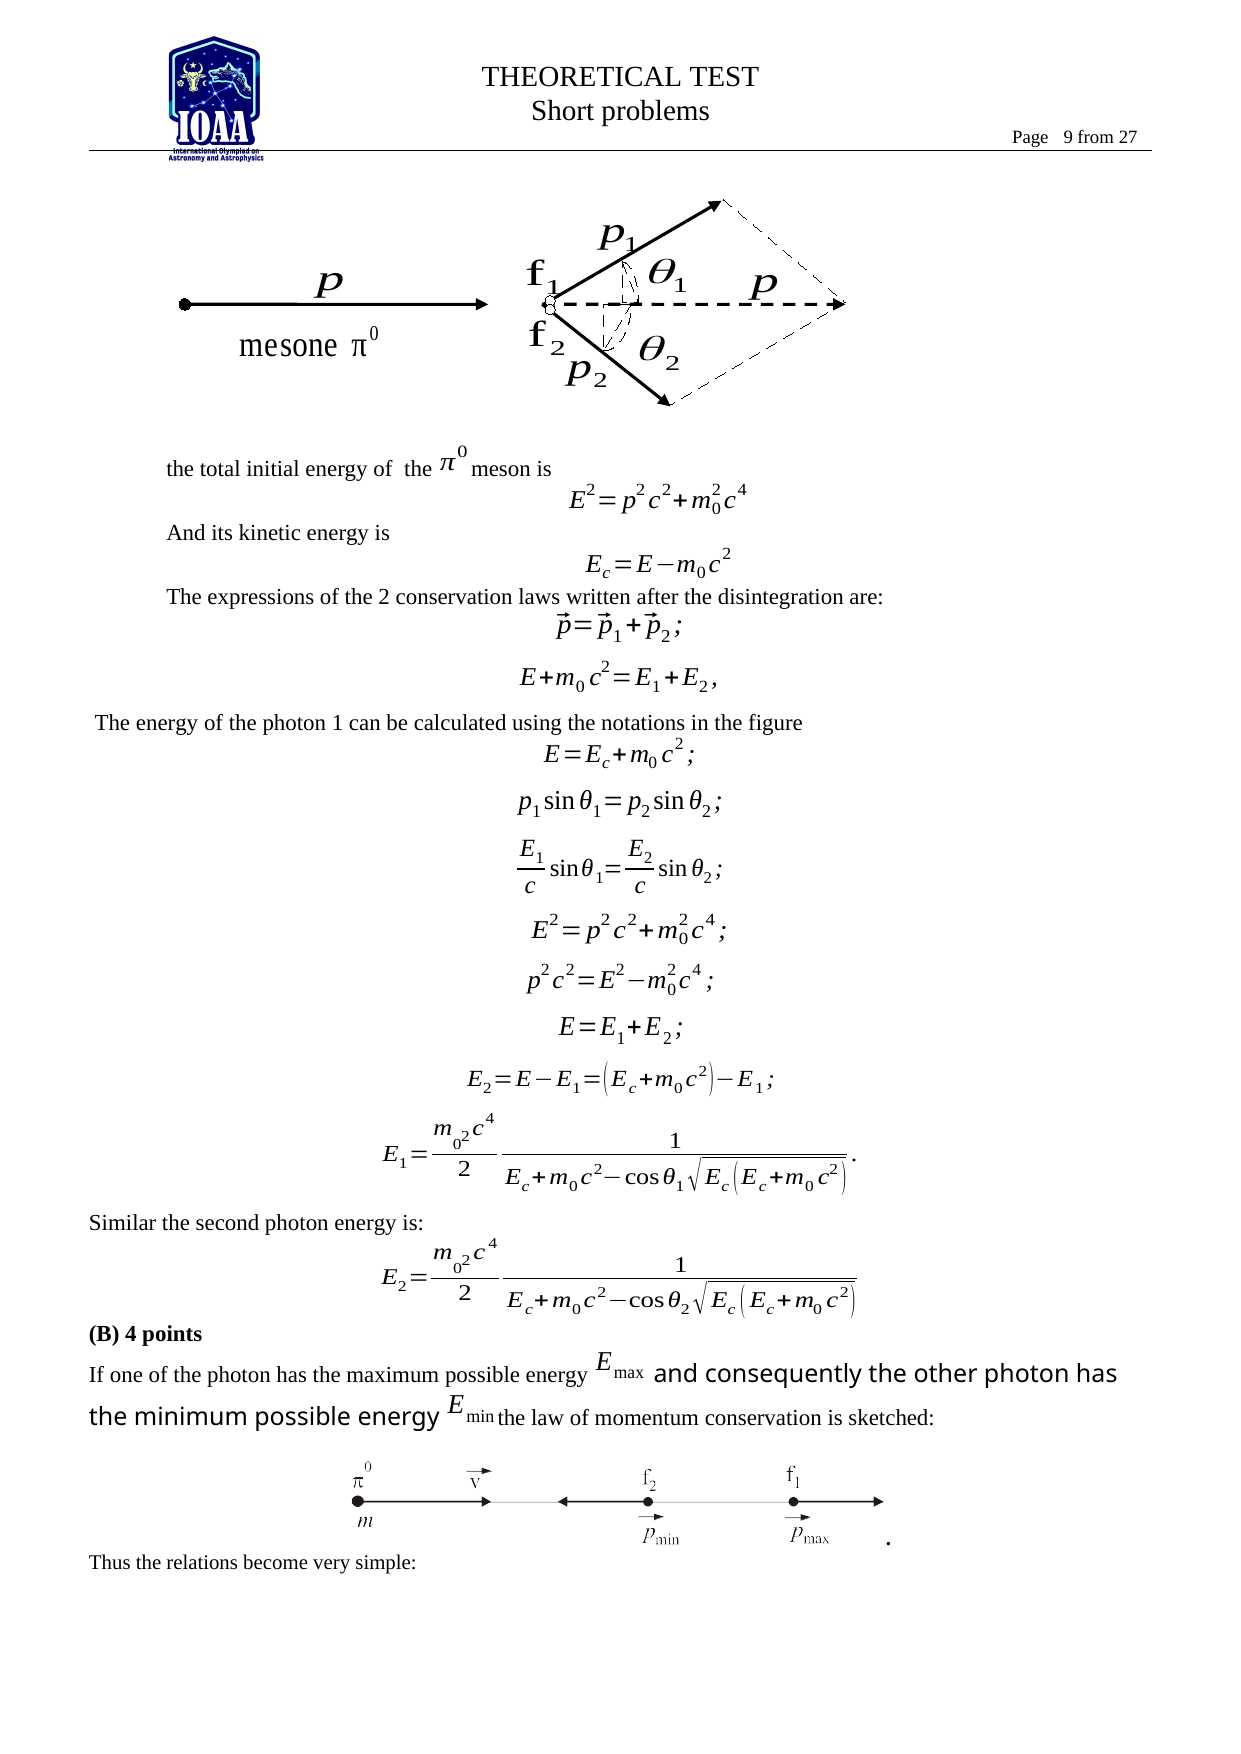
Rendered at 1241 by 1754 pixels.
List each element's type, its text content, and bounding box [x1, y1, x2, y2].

picture [168, 36, 264, 150]
text the total initial energy of the meson is [89, 443, 1152, 481]
text Similar the second photon energy is: [89, 1209, 1152, 1236]
text The expressions of the 2 conservation laws written after the disintegration are: [89, 583, 1152, 609]
text The energy of the photon 1 can be calculated using the notations in the figure [89, 709, 1152, 735]
picture [168, 151, 264, 162]
text And its kinetic energy is [89, 519, 1152, 545]
text (B) 4 points [89, 1319, 1152, 1346]
text Thus the relations become very simple: [89, 1550, 1152, 1574]
text If one of the photon has the maximum possible energy and consequently the other photon has the minimum possible energy the law of momentum conservation is sketched: [89, 1346, 1152, 1433]
text . [89, 1459, 1152, 1550]
